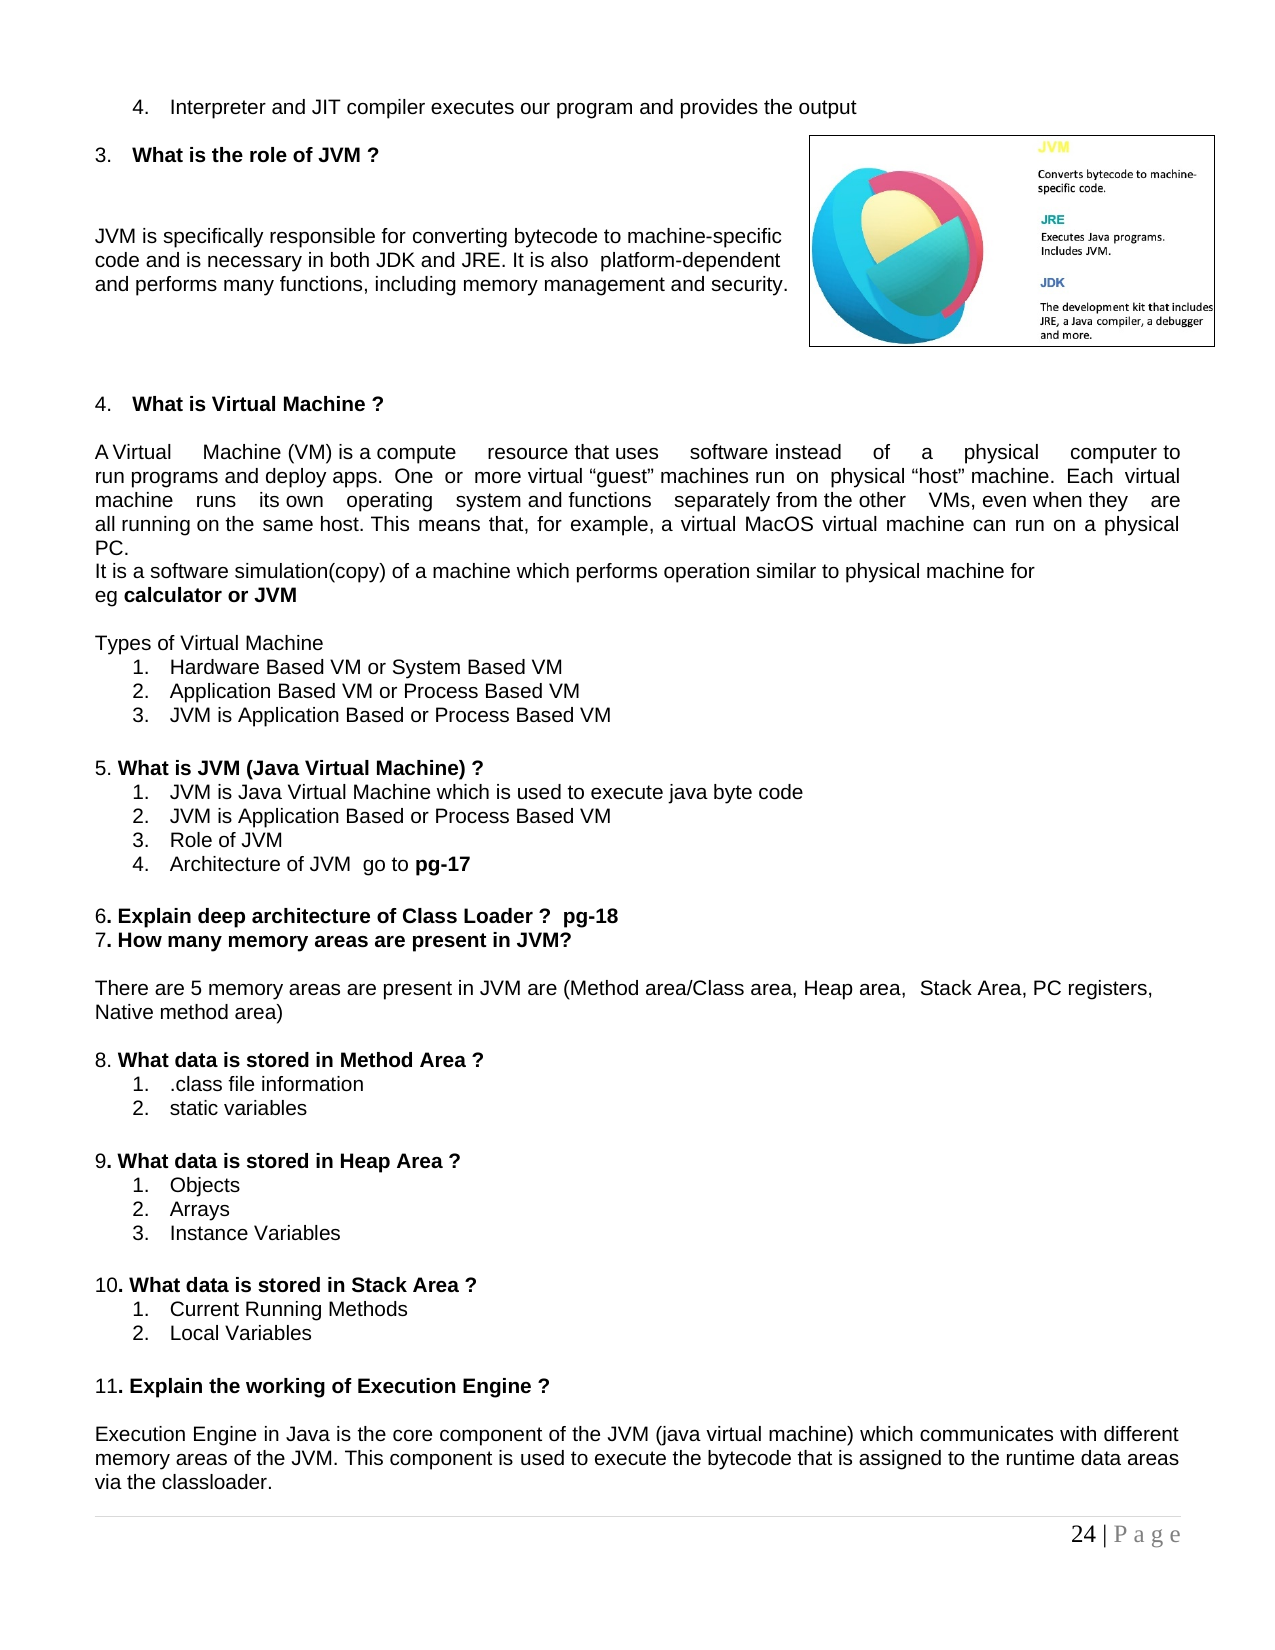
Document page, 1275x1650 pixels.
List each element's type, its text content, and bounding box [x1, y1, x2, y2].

text eg calculator or JVM [94, 583, 1181, 607]
text and performs many functions, including memory management and security. [94, 272, 809, 296]
text 9. What data is stored in Heap Area ? [94, 1149, 1181, 1173]
list What is the role of JVM ? [94, 142, 809, 166]
text Types of Virtual Machine [94, 631, 1181, 655]
text 8. What data is stored in Method Area ? [94, 1048, 1181, 1072]
list Hardware Based VM or System Based VM [132, 655, 1181, 679]
text There are 5 memory areas are present in JVM are (Method area/Class area, Heap area, Stack Area, PC registers, Native method area) [94, 976, 1181, 1024]
list Objects [132, 1173, 1181, 1197]
text 10. What data is stored in Stack Area ? [94, 1273, 1181, 1297]
text JVM is specifically responsible for converting bytecode to machine-specific [94, 224, 809, 248]
text It is a software simulation(copy) of a machine which performs operation similar to physical machine for [94, 559, 1181, 583]
text 6. Explain deep architecture of Class Loader ? pg-18 [94, 904, 1181, 928]
list Application Based VM or Process Based VM [132, 679, 1181, 703]
text 7. How many memory areas are present in JVM? [94, 928, 1181, 952]
list Instance Variables [132, 1221, 1181, 1244]
text Execution Engine in Java is the core component of the JVM (java virtual machine) which communicates with different memory areas of the JVM. This component is used to execute the bytecode that is assigned to the runtime data areas via the classloader. [94, 1422, 1181, 1494]
text 11. Explain the working of Execution Engine ? [94, 1374, 1181, 1398]
text A Virtual Machine (VM) is a compute resource that uses software instead of a physical computer to run programs and deploy apps. One or more virtual “guest” machines run on physical “host” machine. Each virtual machine runs its own operating system and functions separately from the other VMs, even when they are all running on the same host. This means that, for example, a virtual MacOS virtual machine can run on a physical PC. [94, 439, 1181, 559]
list Architecture of JVM go to pg-17 [132, 852, 1181, 876]
list .class file information [132, 1072, 1181, 1096]
list JVM is Application Based or Process Based VM [132, 804, 1181, 828]
text code and is necessary in both JDK and JRE. It is also platform-dependent [94, 248, 809, 272]
list Arrays [132, 1197, 1181, 1221]
list Local Variables [132, 1321, 1181, 1345]
text 5. What is JVM (Java Virtual Machine) ? [94, 756, 1181, 780]
list static variables [132, 1096, 1181, 1120]
list What is Virtual Machine ? [94, 392, 1181, 416]
picture [810, 136, 1214, 346]
list JVM is Application Based or Process Based VM [132, 703, 1181, 727]
list Interpreter and JIT compiler executes our program and provides the output [132, 94, 1181, 118]
list JVM is Java Virtual Machine which is used to execute java byte code [132, 780, 1181, 804]
list Current Running Methods [132, 1297, 1181, 1321]
list Role of JVM [132, 828, 1181, 852]
